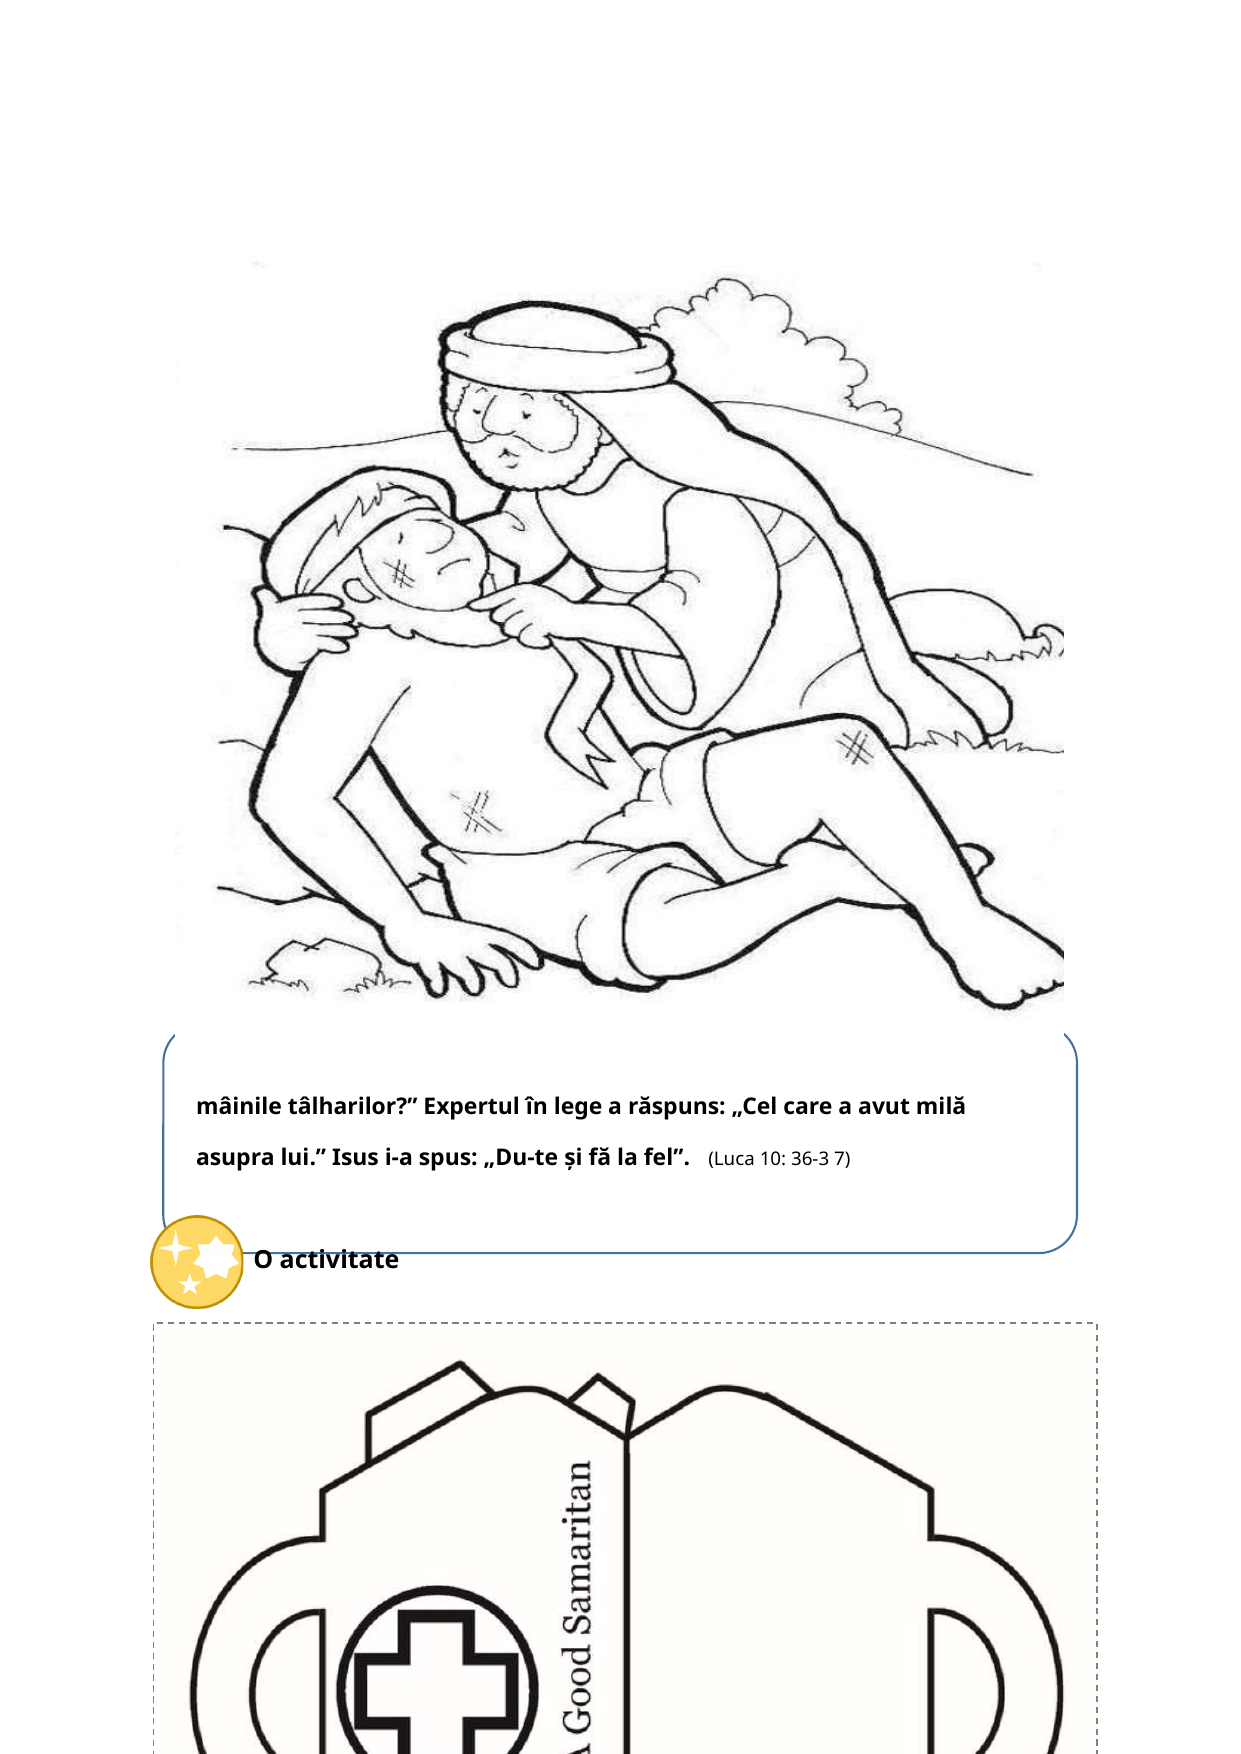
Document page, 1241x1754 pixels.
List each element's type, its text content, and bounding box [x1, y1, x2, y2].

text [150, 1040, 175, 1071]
text asupra lui.” Isus i-a spus: „Du-te și fă la fel”. (Luca 10: 36-3 7) [150, 1141, 1090, 1172]
text mâinile tâlharilor?” Expertul în lege a răspuns: „Cel care a avut milă [150, 1090, 1090, 1121]
picture [156, 1324, 1097, 1754]
picture [175, 256, 1064, 1096]
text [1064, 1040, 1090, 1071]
picture [150, 1215, 244, 1309]
text O activitate [244, 1241, 1090, 1275]
